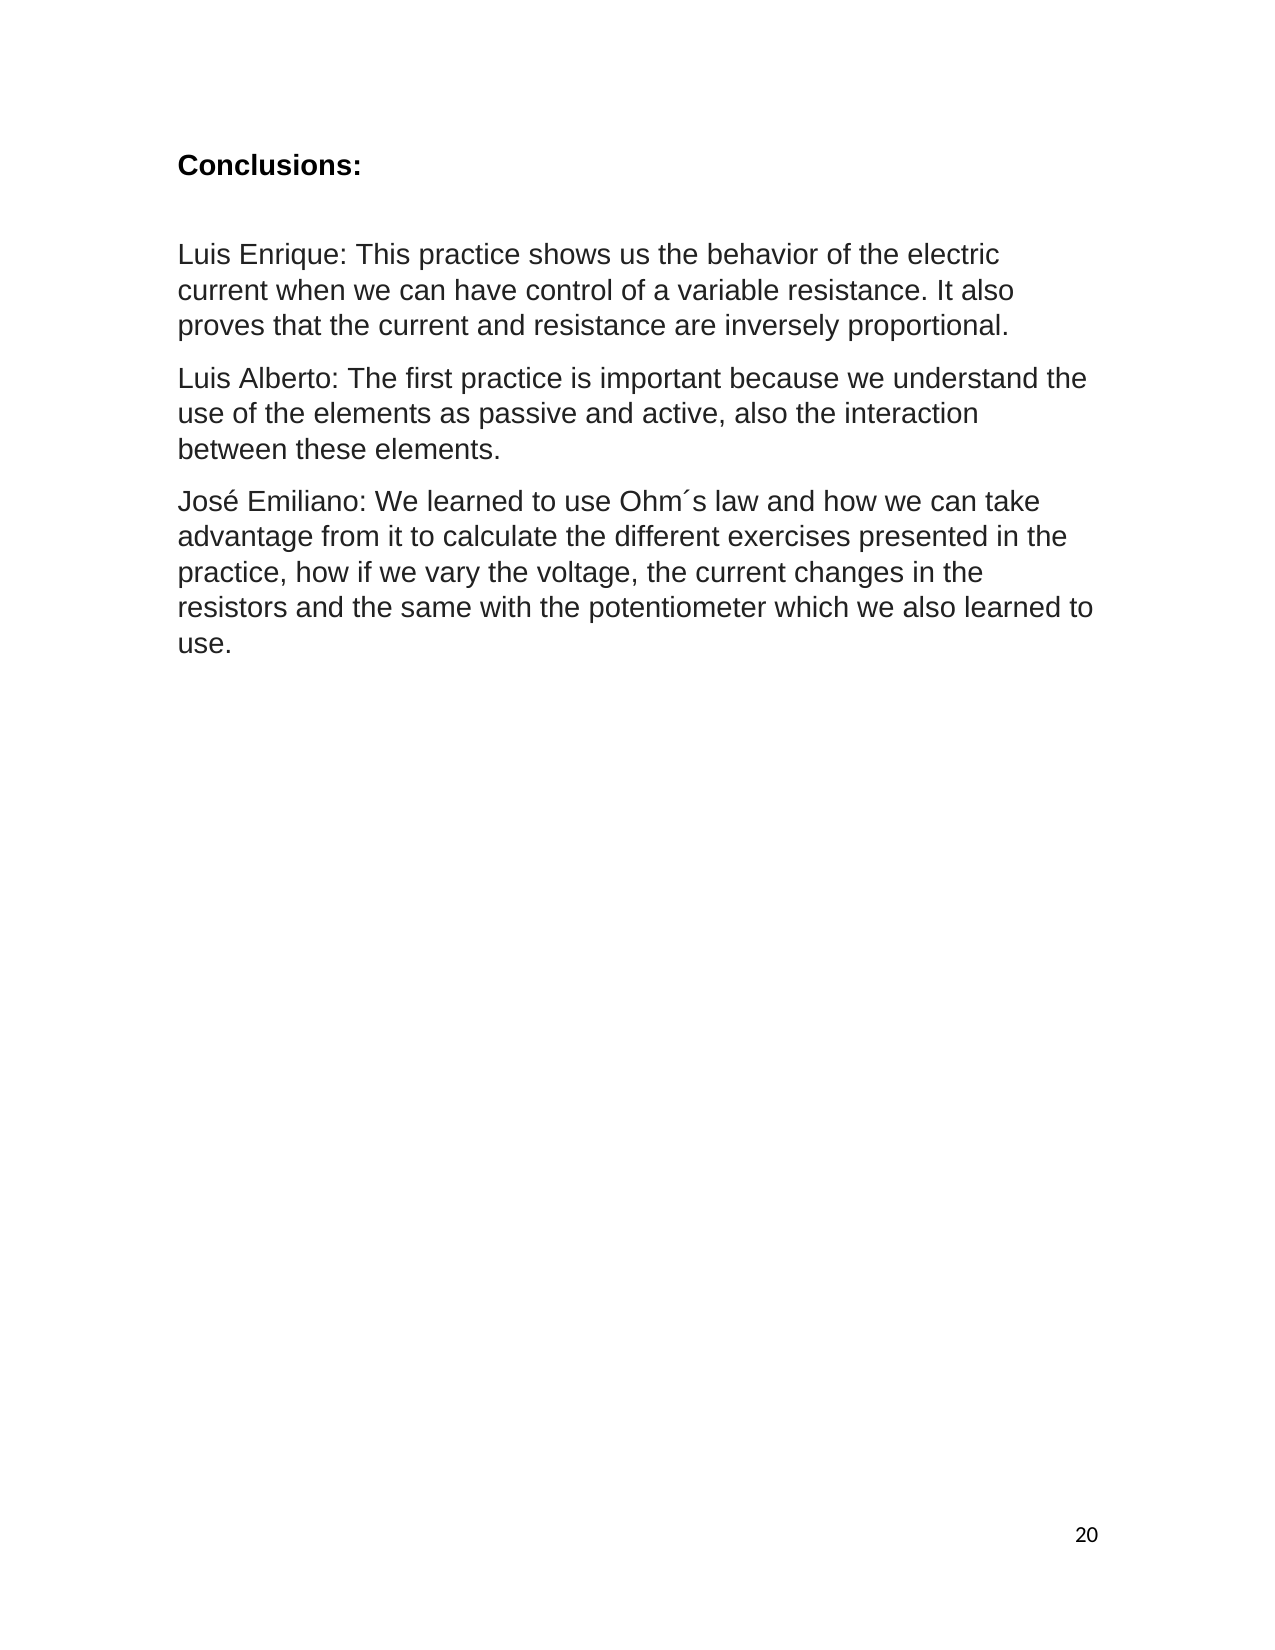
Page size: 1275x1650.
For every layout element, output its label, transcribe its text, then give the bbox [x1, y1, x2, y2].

text Luis Enrique: This practice shows us the behavior of the electric current when we can have control of a variable resistance. It also proves that the current and resistance are inversely proportional. [177, 200, 1098, 342]
text Luis Alberto: The first practice is important because we understand the use of the elements as passive and active, also the interaction between these elements. [177, 361, 1098, 465]
text Conclusions: [177, 148, 1098, 181]
text José Emiliano: We learned to use Ohm´s law and how we can take advantage from it to calculate the different exercises presented in the practice, how if we vary the voltage, the current changes in the resistors and the same with the potentiometer which we also learned to use. [177, 484, 1098, 659]
